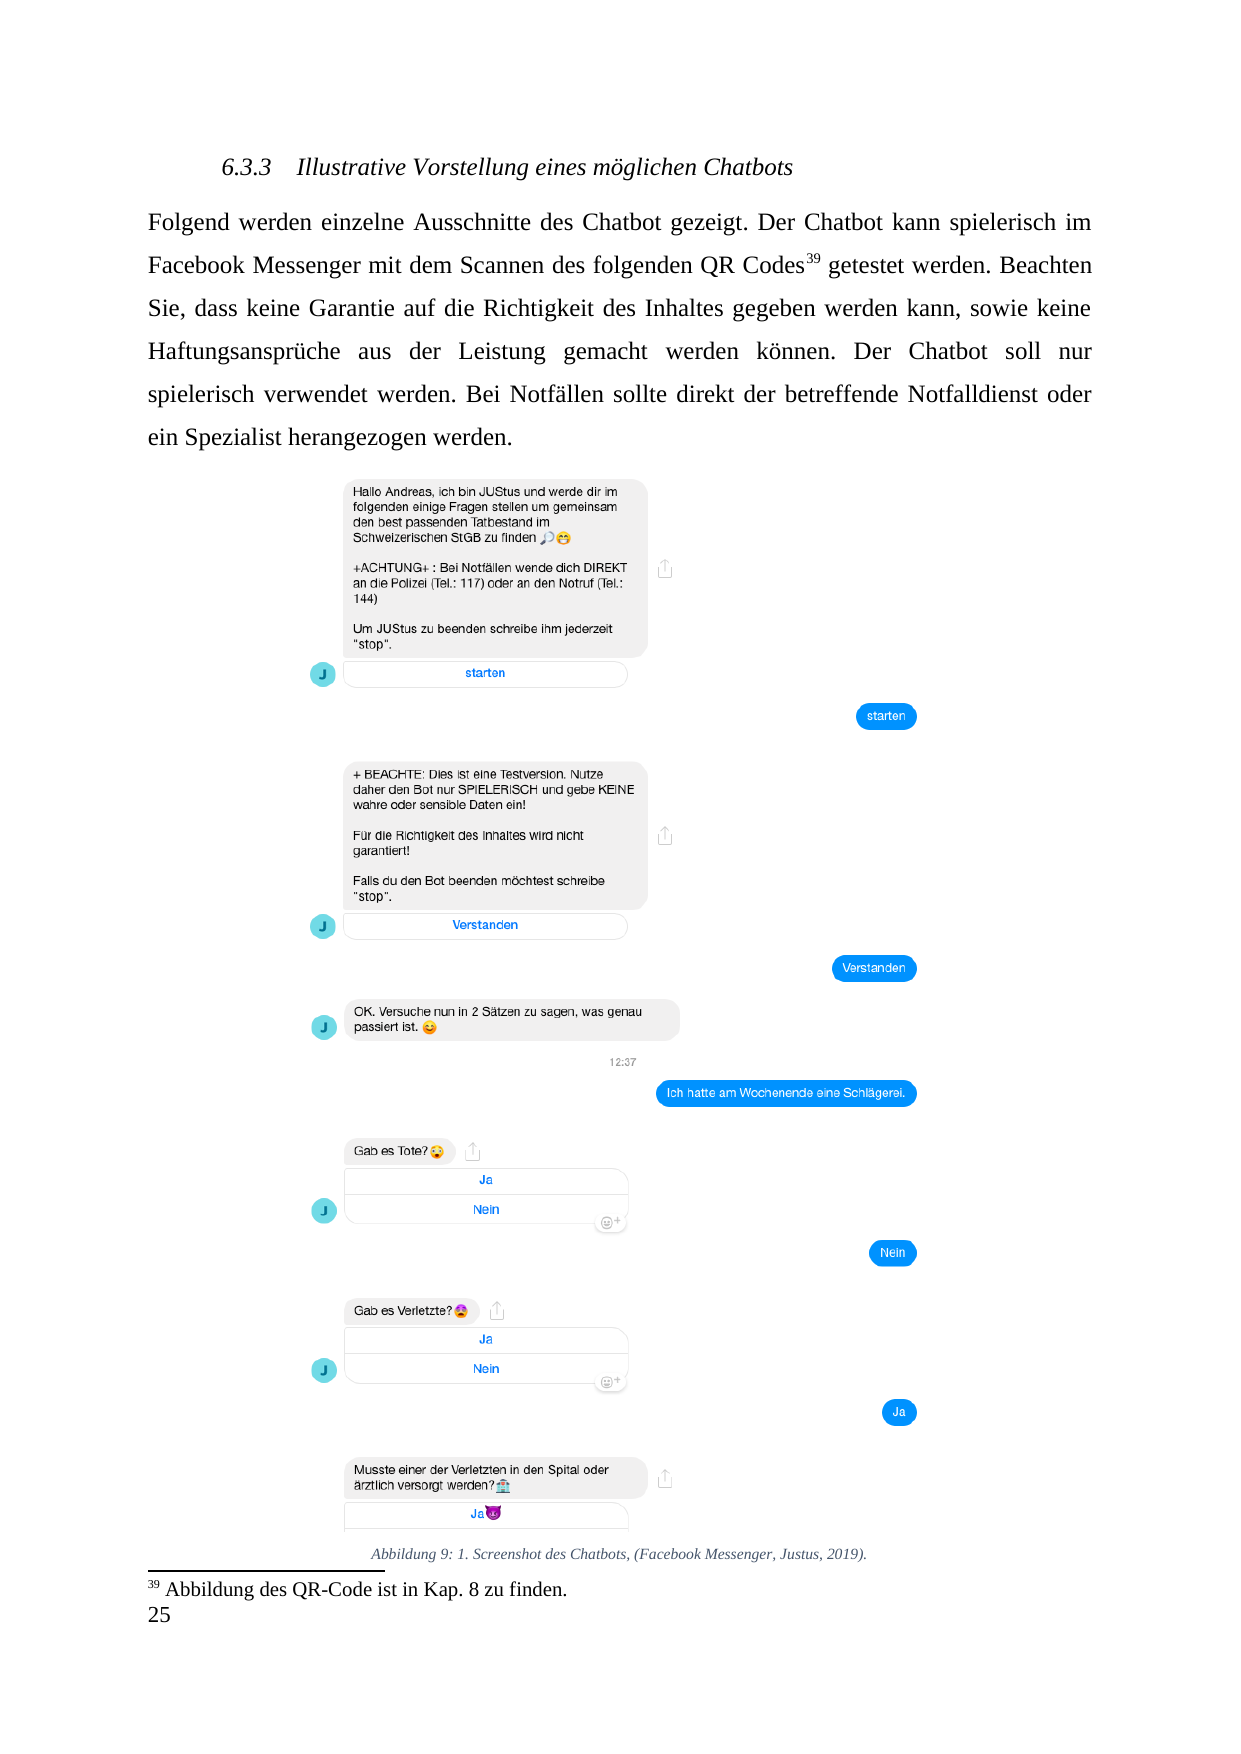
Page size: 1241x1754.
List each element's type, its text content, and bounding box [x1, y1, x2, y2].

picture [303, 995, 937, 1532]
subtitle Illustrative Vorstellung eines möglichen Chatbots [221, 152, 1093, 181]
text Folgend werden einzelne Ausschnitte des Chatbot gezeigt. Der Chatbot kann spielerisch im Facebook Messenger mit dem Scannen des folgenden QR Codes getestet werden. Beachten Sie, dass keine Garantie auf die Richtigkeit des Inhaltes gegeben werden kann, sowie keine Haftungsansprüche aus der Leistung gemacht werden können. Der Chatbot soll nur spielerisch verwendet werden. Bei Notfällen sollte direkt der betreffende Notfalldienst oder ein Spezialist herangezogen werden. [148, 207, 1093, 451]
text Abbildung 9: 1. Screenshot des Chatbots, (Facebook Messenger, Justus, 2019). [148, 1545, 1093, 1563]
picture [301, 465, 939, 982]
